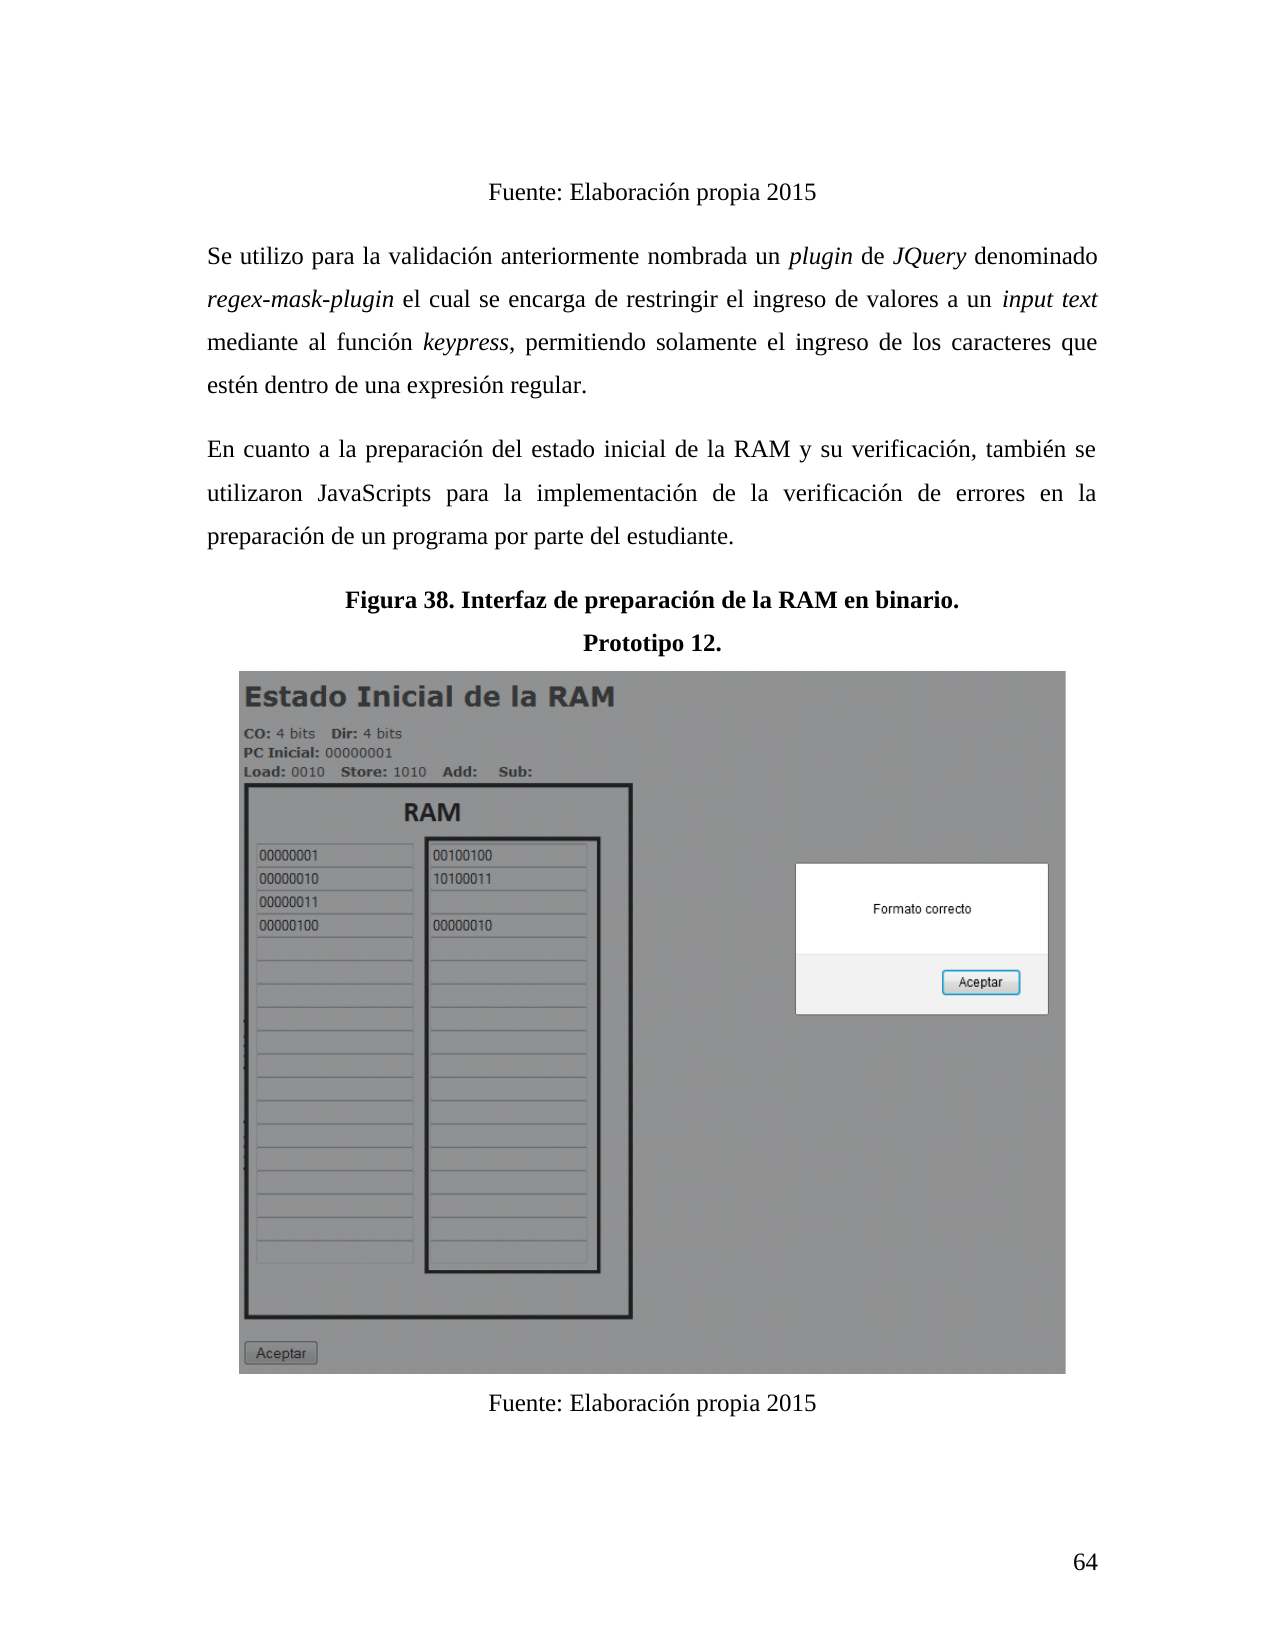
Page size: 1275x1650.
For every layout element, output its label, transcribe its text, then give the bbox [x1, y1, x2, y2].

text En cuanto a la preparación del estado inicial de la RAM y su verificación, también se utilizaron JavaScripts para la implementación de la verificación de errores en la preparación de un programa por parte del estudiante. [207, 434, 1098, 549]
text Fuente: Elaboración propia 2015 [207, 177, 1098, 206]
text Se utilizo para la validación anteriormente nombrada un plugin de JQuery denominado regex-mask-plugin el cual se encarga de restringir el ingreso de valores a un input text mediante al función keypress, permitiendo solamente el ingreso de los caracteres que estén dentro de una expresión regular. [207, 241, 1098, 399]
text Figura 38. Interfaz de preparación de la RAM en binario. [207, 585, 1098, 613]
text Fuente: Elaboración propia 2015 [207, 1388, 1098, 1416]
picture [239, 671, 1066, 1374]
text Prototipo 12. [207, 628, 1098, 657]
